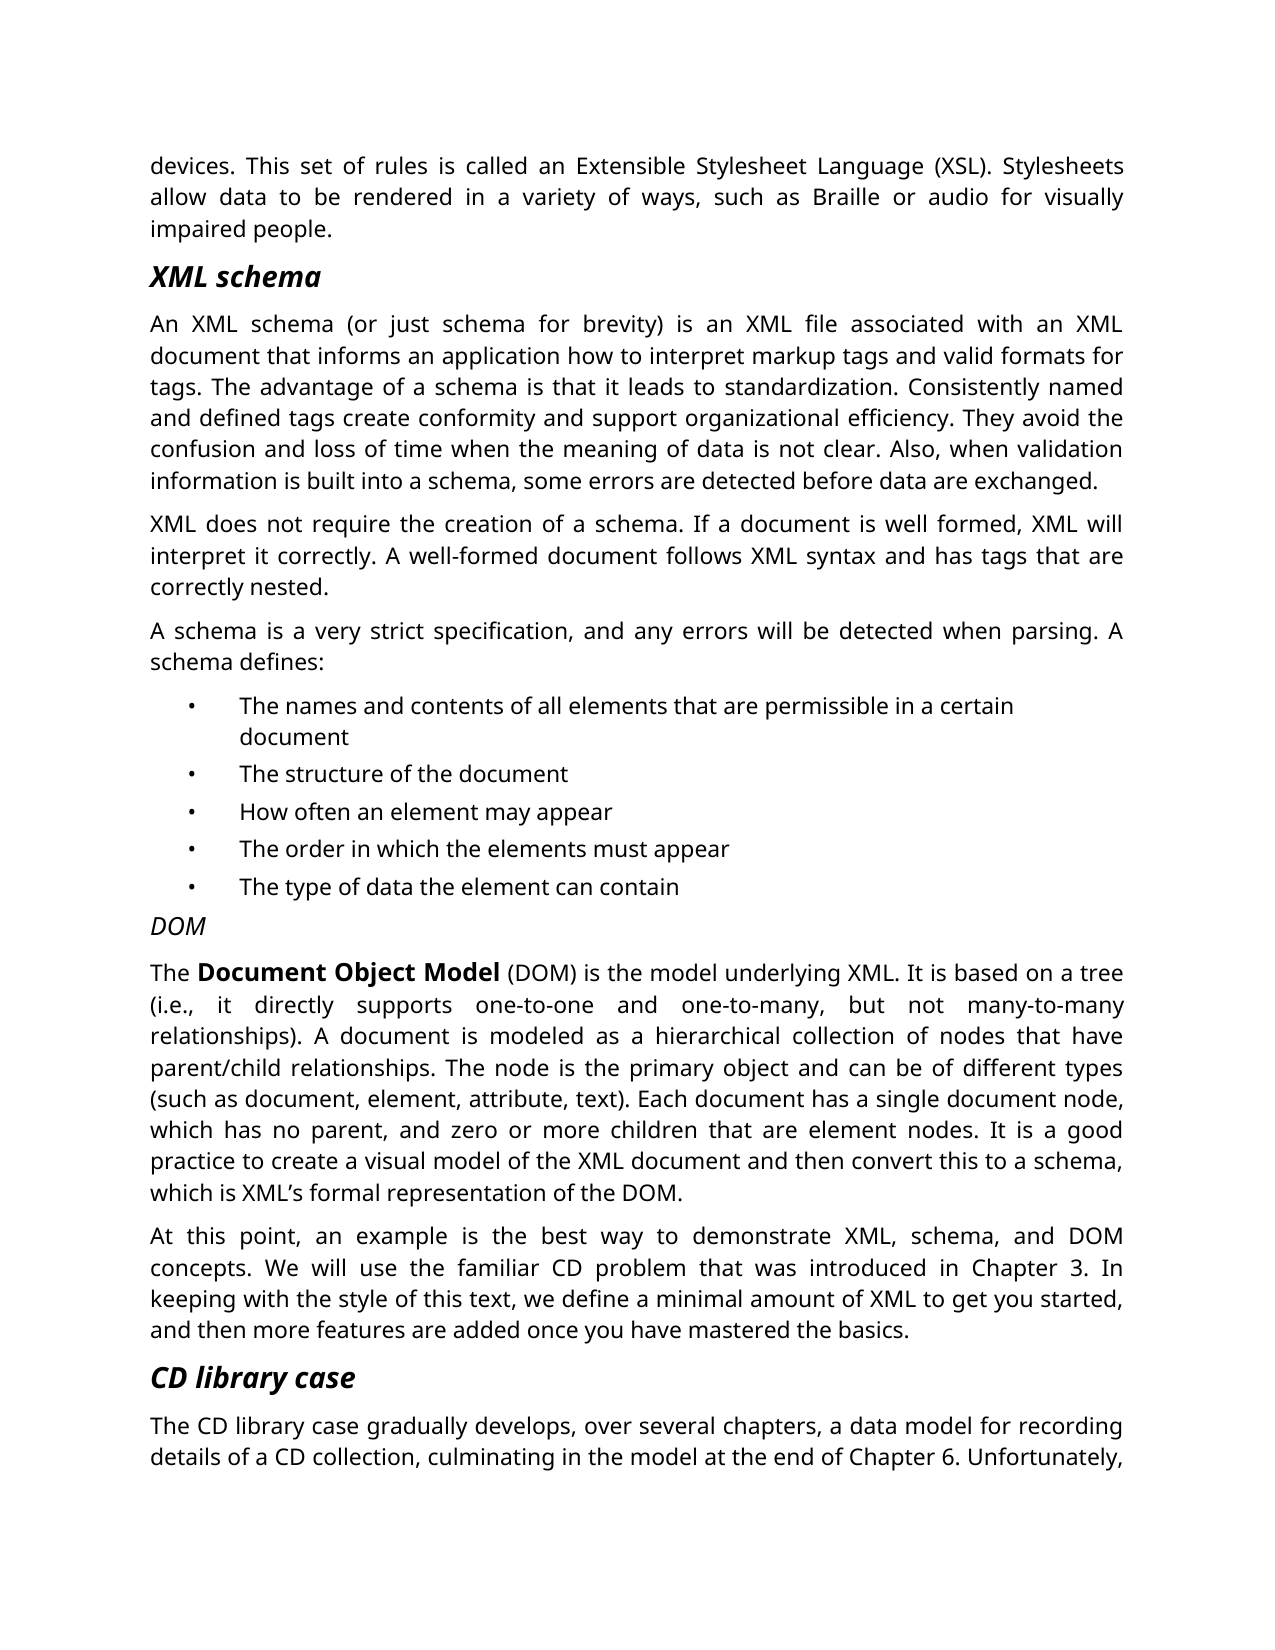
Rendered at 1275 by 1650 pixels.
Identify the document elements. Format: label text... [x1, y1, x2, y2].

list The structure of the document [187, 758, 1125, 790]
text A schema is a very strict specification, and any errors will be detected when parsing. A schema defines: [150, 615, 1125, 677]
subtitle CD library case [150, 1358, 1125, 1397]
text XML does not require the creation of a schema. If a document is well formed, XML will interpret it correctly. A well-formed document follows XML syntax and has tags that are correctly nested. [150, 508, 1125, 602]
subtitle XML schema [150, 256, 1125, 296]
text The Document Object Model (DOM) is the model underlying XML. It is based on a tree (i.e., it directly supports one-to-one and one-to-many, but not many-to-many relationships). A document is modeled as a hierarchical collection of nodes that have parent/child relationships. The node is the primary object and can be of different types (such as document, element, attribute, text). Each document has a single document node, which has no parent, and zero or more children that are element nodes. It is a good practice to create a visual model of the XML document and then convert this to a schema, which is XML’s formal representation of the DOM. [150, 955, 1125, 1208]
list How often an element may appear [187, 796, 1125, 827]
list The order in which the elements must appear [187, 833, 1125, 865]
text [150, 1410, 1125, 1472]
subtitle DOM [150, 908, 1125, 942]
text At this point, an example is the best way to demonstrate XML, schema, and DOM concepts. We will use the familiar CD problem that was introduced in Chapter 3. In keeping with the style of this text, we define a minimal amount of XML to get you started, and then more features are added once you have mastered the basics. [150, 1220, 1125, 1345]
text An XML schema (or just schema for brevity) is an XML file associated with an XML document that informs an application how to interpret markup tags and valid formats for tags. The advantage of a schema is that it leads to standardization. Consistently named and defined tags create conformity and support organizational efficiency. They avoid the confusion and loss of time when the meaning of data is not clear. Also, when validation information is built into a schema, some errors are detected before data are exchanged. [150, 308, 1125, 496]
list The names and contents of all elements that are permissible in a certain document [187, 690, 1125, 752]
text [150, 150, 1125, 244]
list The type of data the element can contain [187, 871, 1125, 902]
